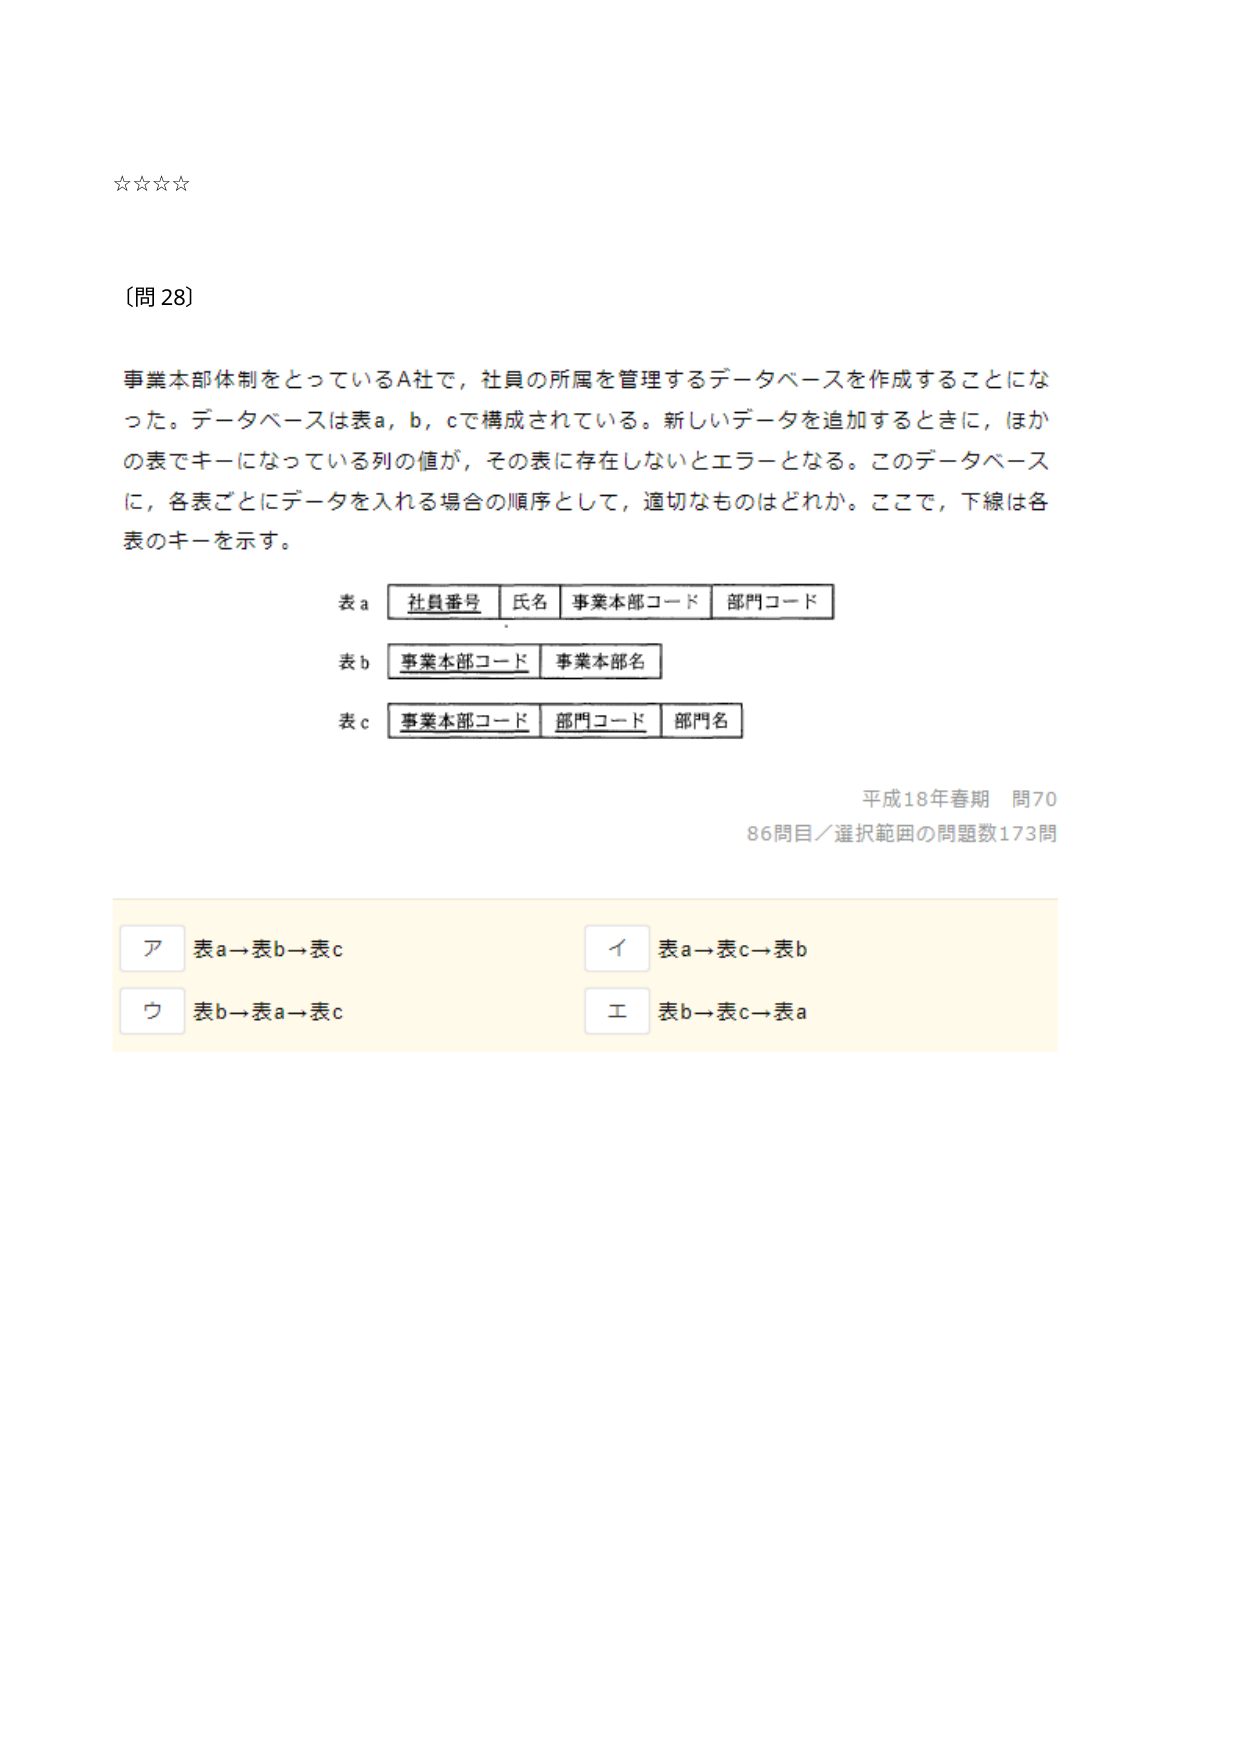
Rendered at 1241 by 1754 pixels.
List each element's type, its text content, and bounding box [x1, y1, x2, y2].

text ☆☆☆☆ [112, 164, 1128, 202]
picture [112, 352, 1058, 1052]
text 〔問28〕 [112, 277, 1128, 314]
